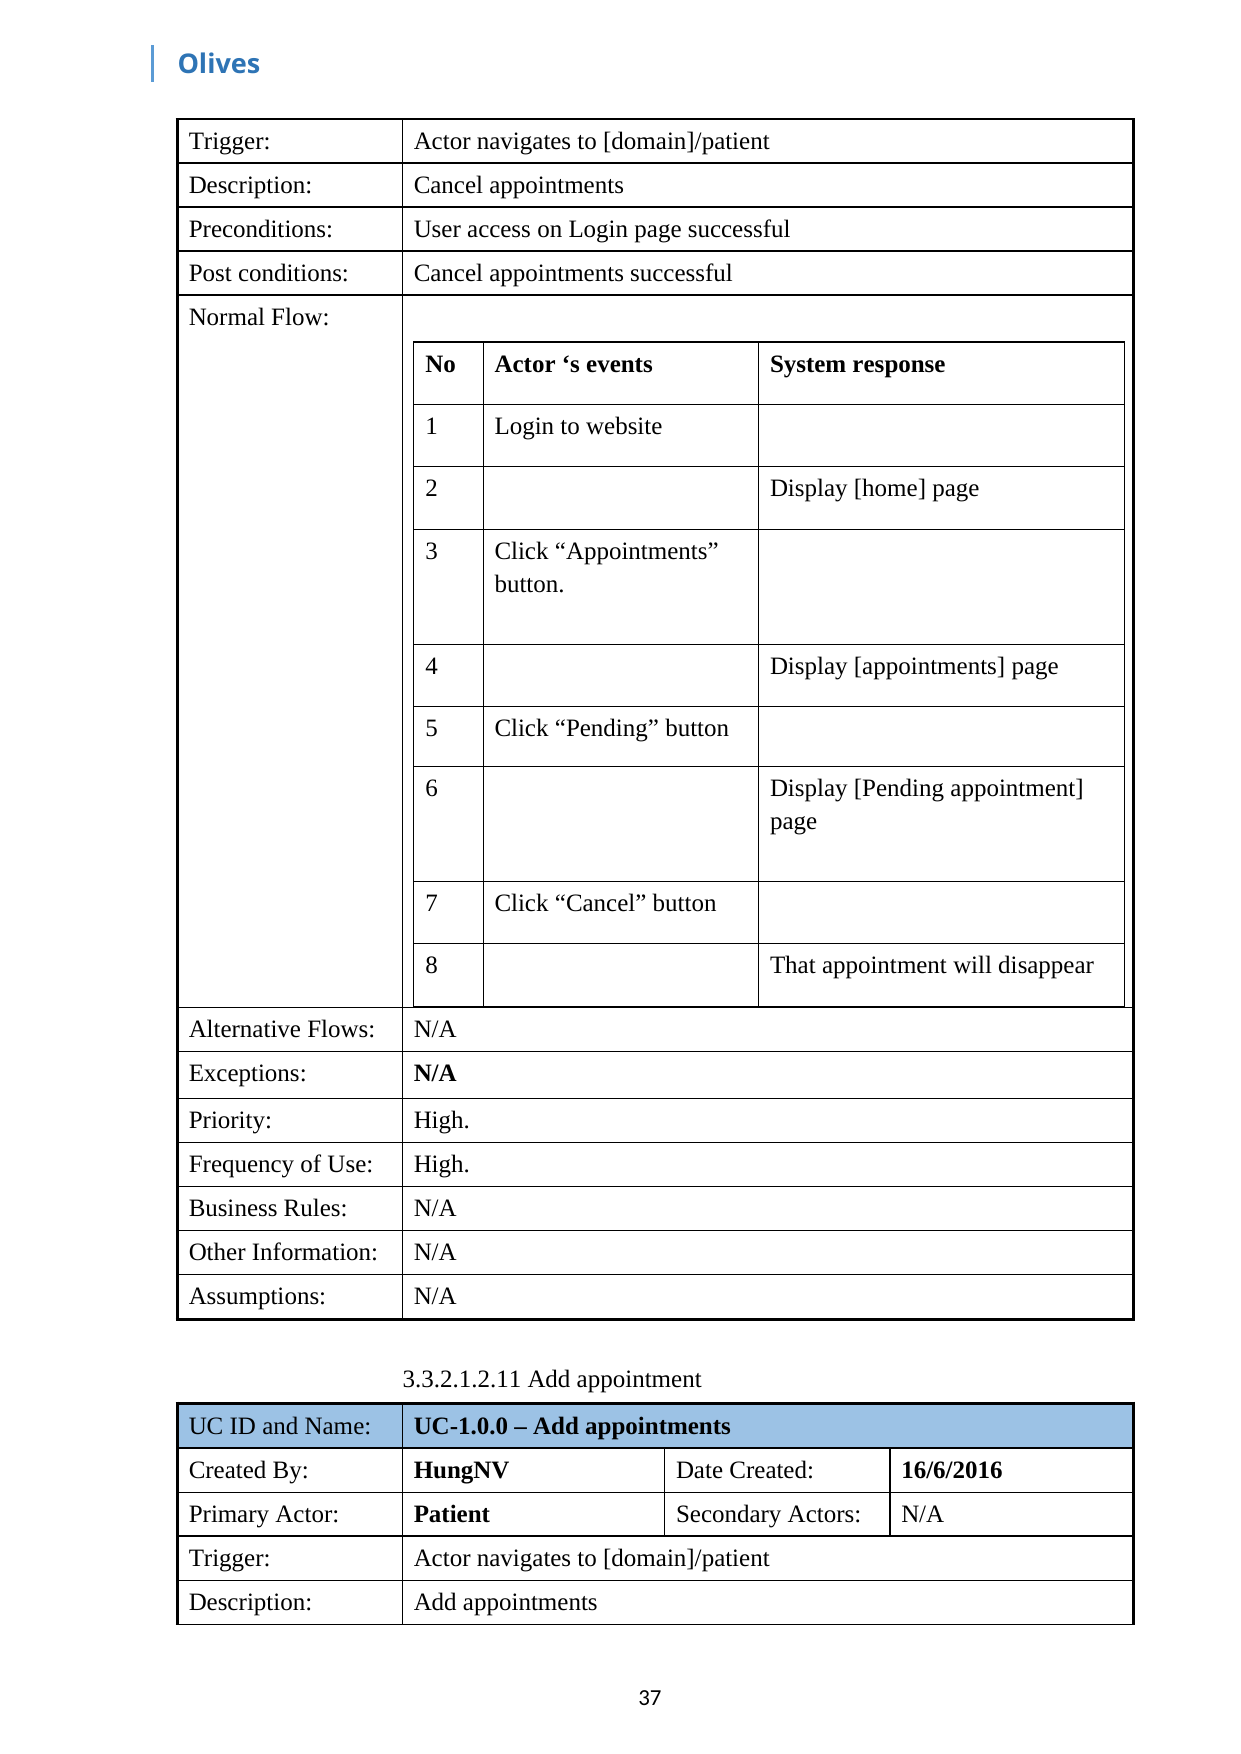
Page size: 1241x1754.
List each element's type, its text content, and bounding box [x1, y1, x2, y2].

table_cell Frequency of Use: [179, 1143, 402, 1186]
table_cell High. [403, 1099, 1132, 1141]
table_cell Description: [179, 1581, 402, 1623]
table_cell High. [403, 1143, 1132, 1186]
table_cell [403, 296, 1132, 1007]
table_cell Exceptions: [179, 1052, 402, 1097]
table_cell User access on Login page successful [403, 208, 1132, 250]
table_cell Cancel appointments [403, 164, 1132, 206]
table_cell N/A [403, 1008, 1132, 1051]
table_cell Created By: [179, 1449, 402, 1491]
table_cell N/A [403, 1052, 1132, 1097]
table_cell Description: [179, 164, 402, 206]
table_cell N/A [403, 1187, 1132, 1229]
table_cell N/A [891, 1493, 1132, 1535]
table_cell Preconditions: [179, 208, 402, 250]
table_cell Trigger: [179, 1537, 402, 1579]
table_cell Priority: [179, 1099, 402, 1141]
table_cell Add appointments [403, 1581, 1132, 1623]
table_cell Secondary Actors: [665, 1493, 889, 1535]
table_cell Business Rules: [179, 1187, 402, 1229]
table_header UC-1.0.0 – Add appointments [403, 1405, 1132, 1447]
table_cell Primary Actor: [179, 1493, 402, 1535]
table_cell HungNV [403, 1449, 664, 1491]
table_cell Other Information: [179, 1231, 402, 1274]
table_cell Normal Flow: [179, 296, 402, 1007]
table_cell Trigger: [179, 120, 402, 162]
table_cell Alternative Flows: [179, 1008, 402, 1051]
table_cell 16/6/2016 [891, 1449, 1132, 1491]
table_cell Date Created: [665, 1449, 889, 1491]
table_cell Actor navigates to [domain]/patient [403, 120, 1132, 162]
table_cell Post conditions: [179, 252, 402, 294]
table_cell Actor navigates to [domain]/patient [403, 1537, 1132, 1579]
table_cell N/A [403, 1275, 1132, 1318]
table_header UC ID and Name: [179, 1405, 402, 1447]
table_cell Cancel appointments successful [403, 252, 1132, 294]
table_cell Patient [403, 1493, 664, 1535]
text 3.3.2.1.2.11 Add appointment [327, 1364, 1122, 1393]
table_cell Assumptions: [179, 1275, 402, 1318]
table_cell N/A [403, 1231, 1132, 1274]
